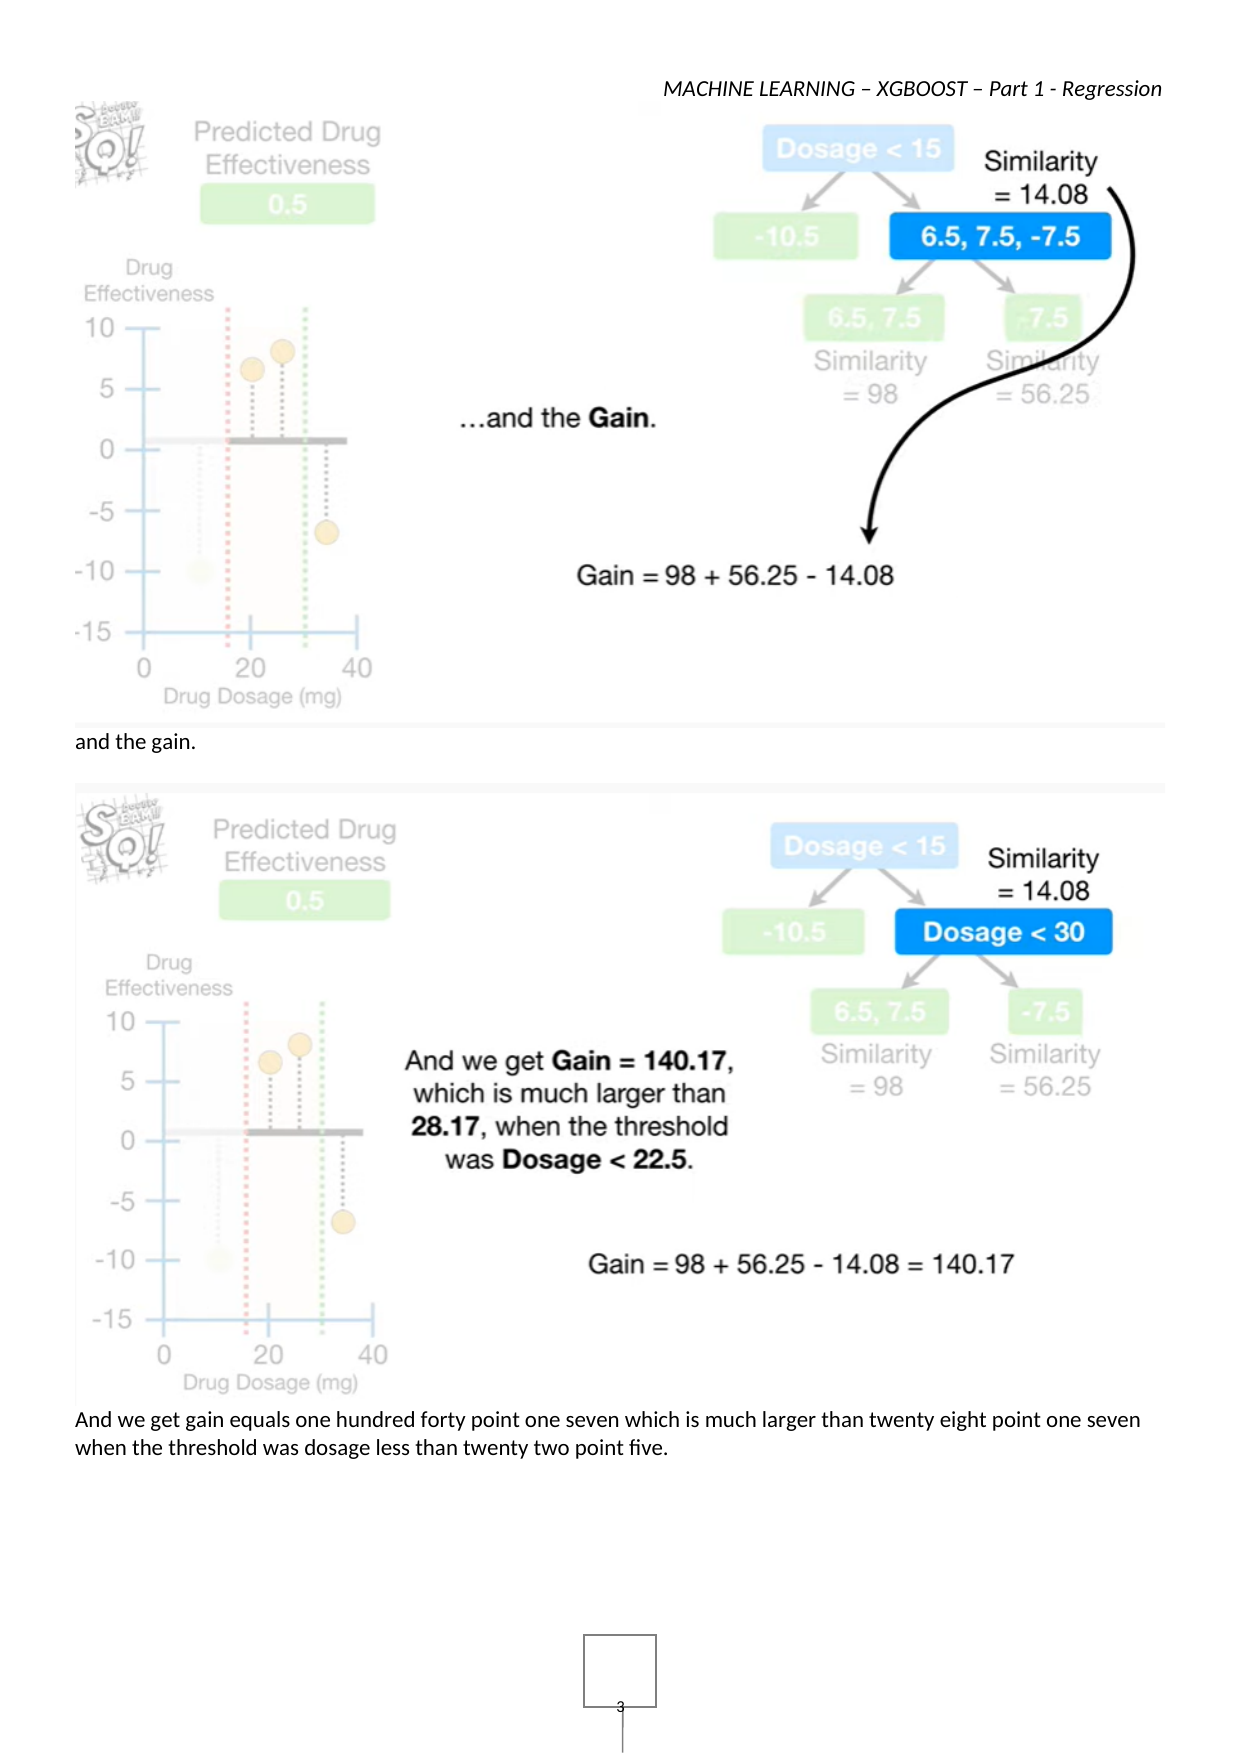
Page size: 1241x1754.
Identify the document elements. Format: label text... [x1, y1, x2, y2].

text And we get gain equals one hundred forty point one seven which is much larger than twenty eight point one seven when the threshold was dosage less than twenty two point five. [75, 1406, 1165, 1461]
text and the gain. [75, 728, 1165, 755]
picture [75, 783, 1166, 1406]
picture [75, 101, 1166, 728]
